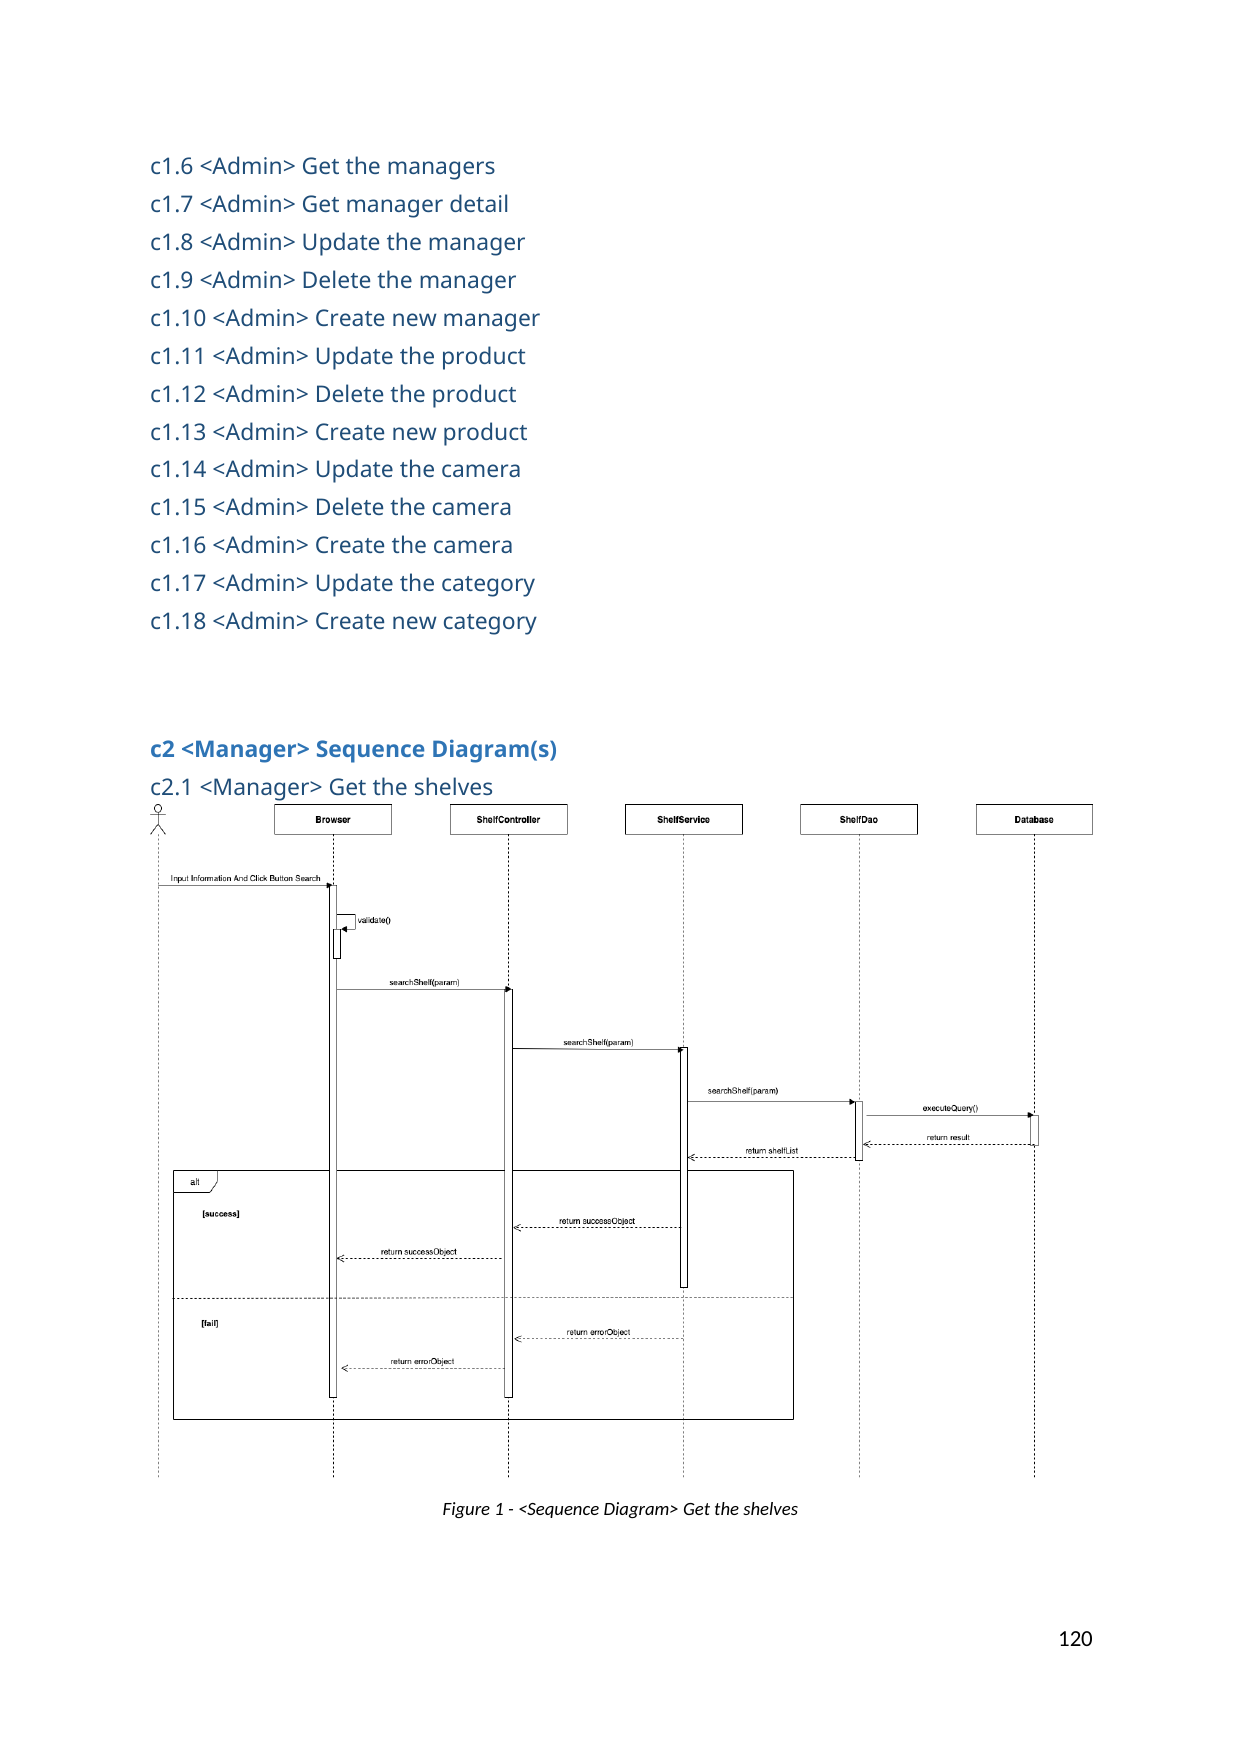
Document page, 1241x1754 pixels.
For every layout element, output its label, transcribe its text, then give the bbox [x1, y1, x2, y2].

text Figure 1 - <Sequence Diagram> Get the shelves [150, 1497, 1093, 1520]
subtitle c1.15 <Admin> Delete the camera [150, 491, 1093, 522]
subtitle c1.10 <Admin> Create new manager [150, 302, 1093, 333]
subtitle c1.8 <Admin> Update the manager [150, 226, 1093, 257]
subtitle c1.16 <Admin> Create the camera [150, 529, 1093, 560]
subtitle c1.7 <Admin> Get manager detail [150, 188, 1093, 219]
subtitle c2 <Manager> Sequence Diagram(s) [150, 732, 1093, 764]
subtitle c1.11 <Admin> Update the product [150, 339, 1093, 371]
subtitle c1.18 <Admin> Create new category [150, 605, 1093, 636]
subtitle c1.13 <Admin> Create new product [150, 415, 1093, 447]
subtitle c1.12 <Admin> Delete the product [150, 377, 1093, 409]
subtitle c1.17 <Admin> Update the category [150, 567, 1093, 598]
picture [150, 804, 1093, 1478]
subtitle c2.1 <Manager> Get the shelves [150, 770, 1093, 802]
subtitle c1.14 <Admin> Update the camera [150, 453, 1093, 484]
subtitle c1.9 <Admin> Delete the manager [150, 264, 1093, 295]
subtitle c1.6 <Admin> Get the managers [150, 150, 1093, 181]
